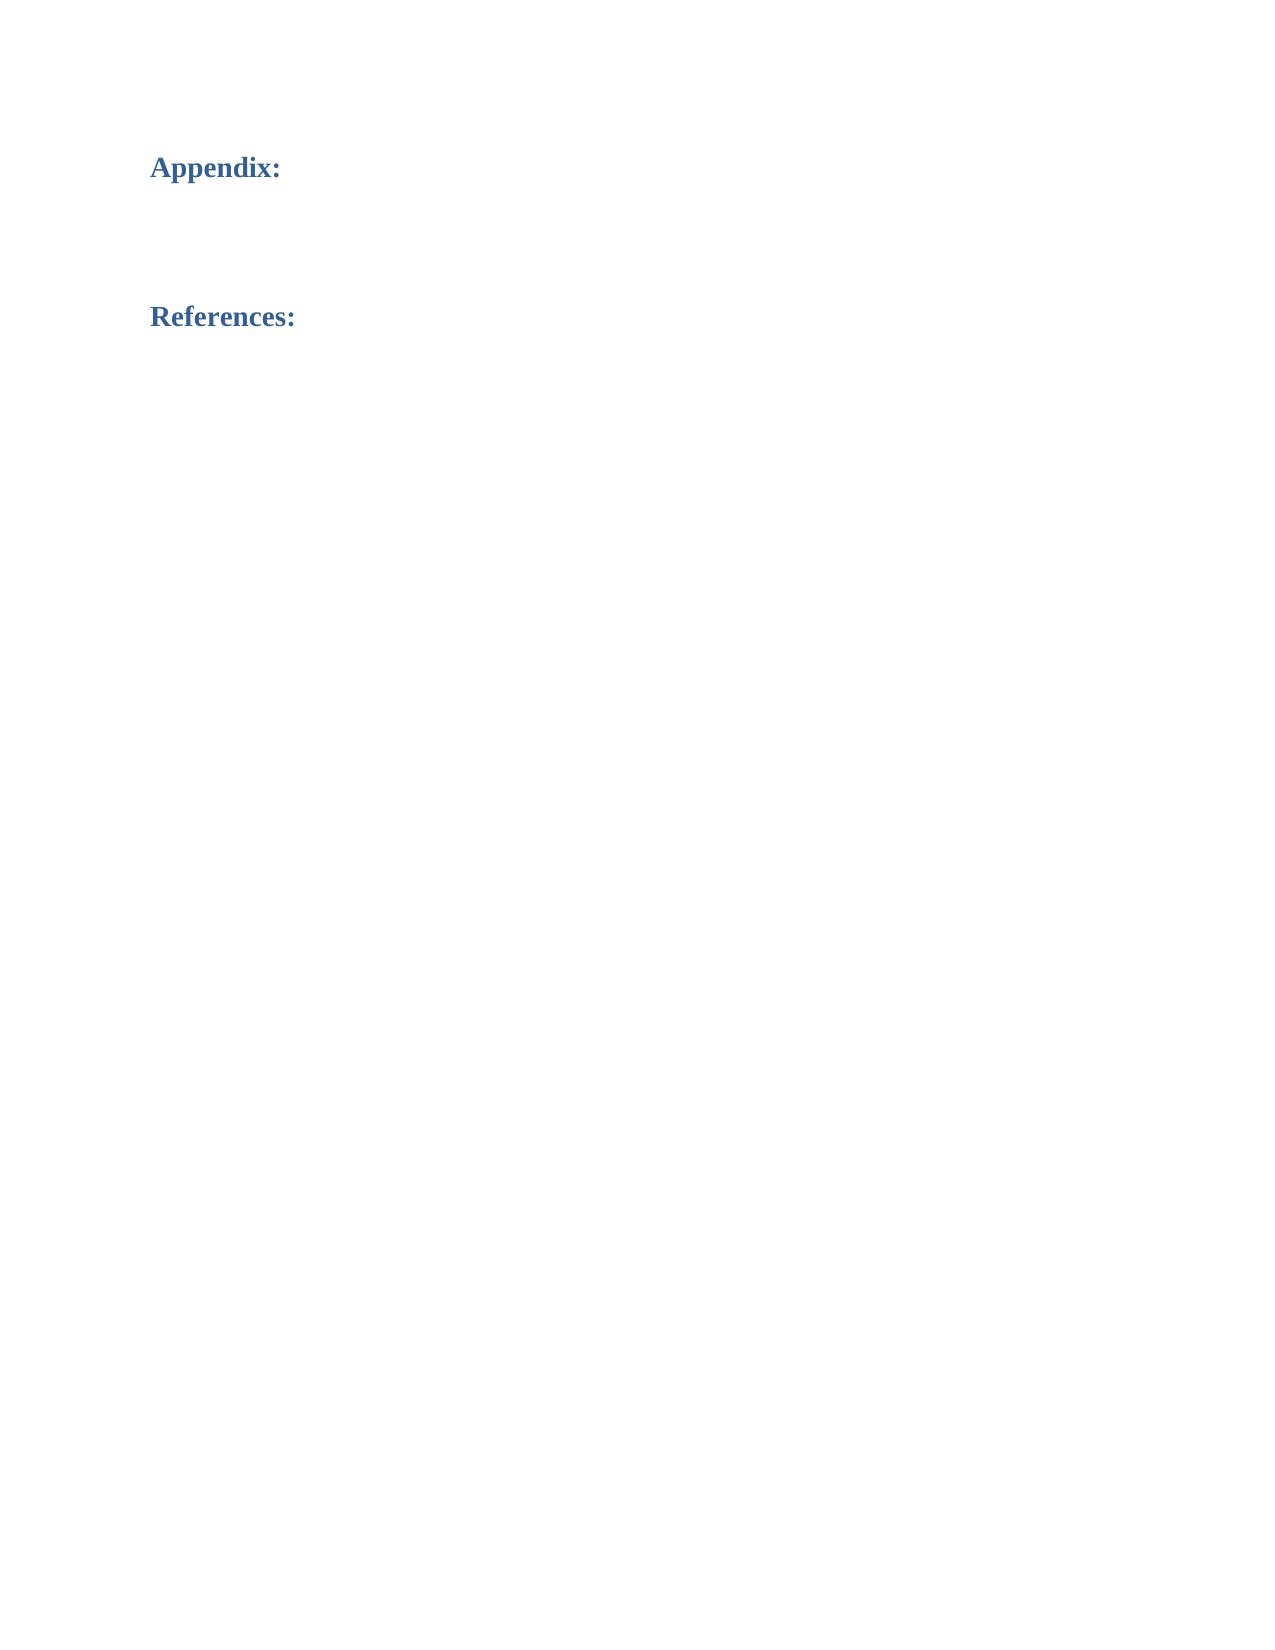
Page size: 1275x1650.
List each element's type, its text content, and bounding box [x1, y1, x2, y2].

subtitle Appendix: [150, 150, 1125, 183]
subtitle References: [150, 299, 1125, 332]
